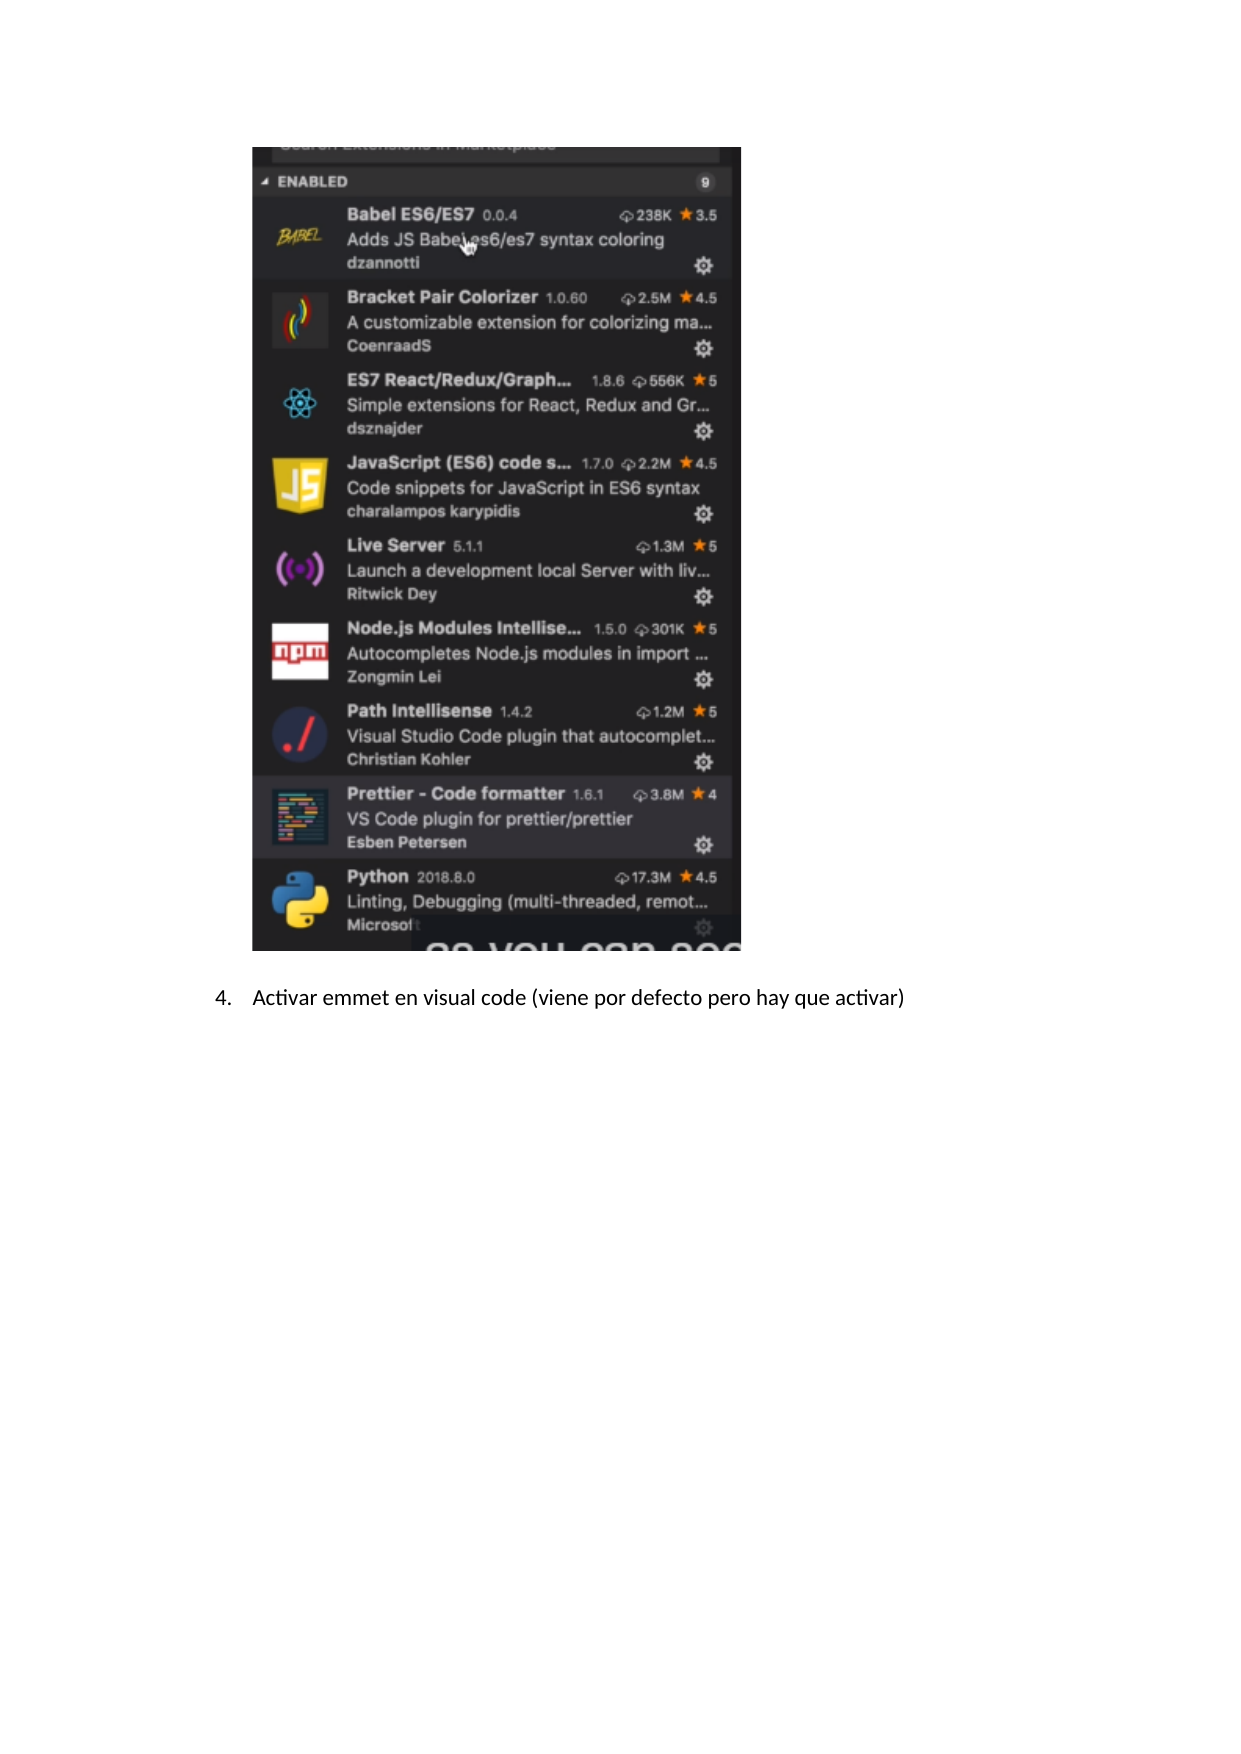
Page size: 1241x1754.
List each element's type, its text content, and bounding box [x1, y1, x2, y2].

picture [252, 147, 742, 951]
list Activar emmet en visual code (viene por defecto pero hay que activar) [215, 983, 1063, 1011]
